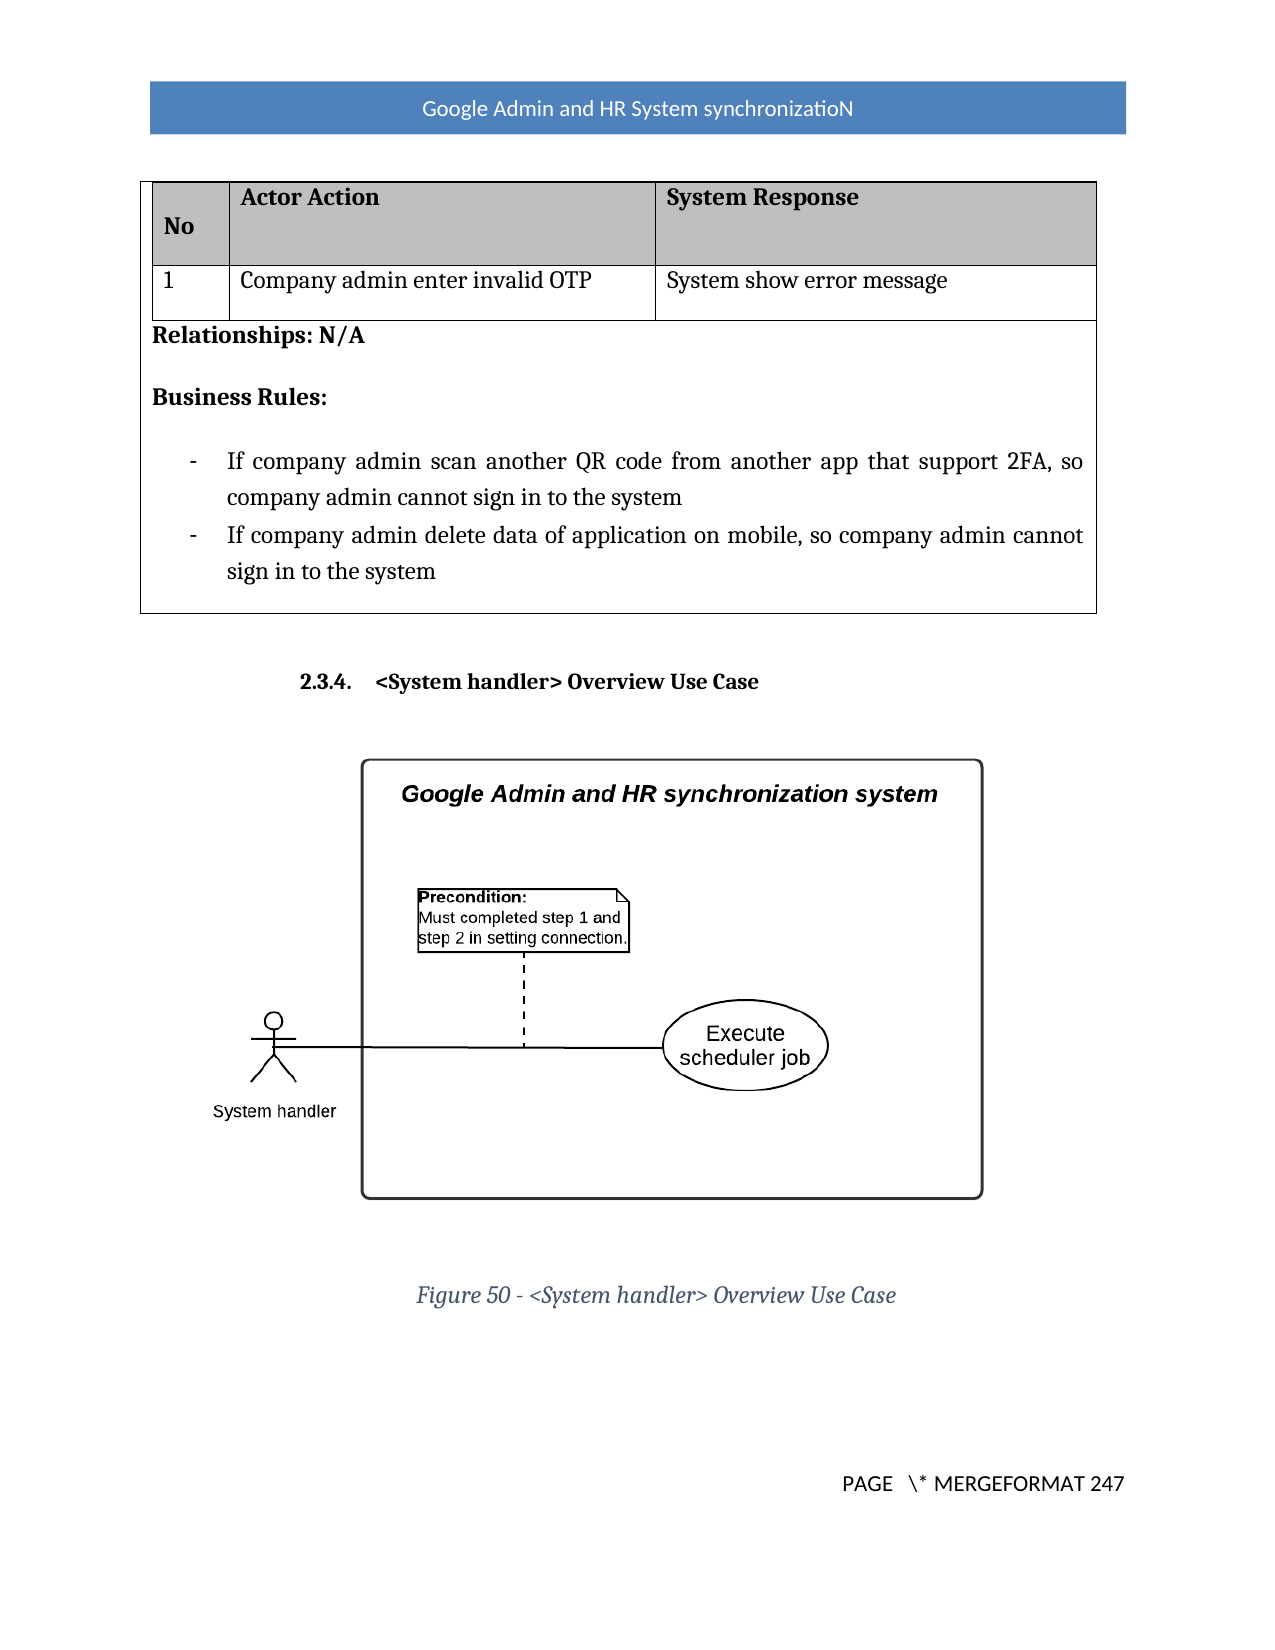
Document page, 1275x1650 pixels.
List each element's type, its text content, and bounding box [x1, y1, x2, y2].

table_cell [141, 182, 1096, 613]
picture [187, 728, 1018, 1248]
subtitle <System handler> Overview Use Case [300, 669, 1125, 695]
text Figure 50 - <System handler> Overview Use Case [187, 1281, 1125, 1309]
